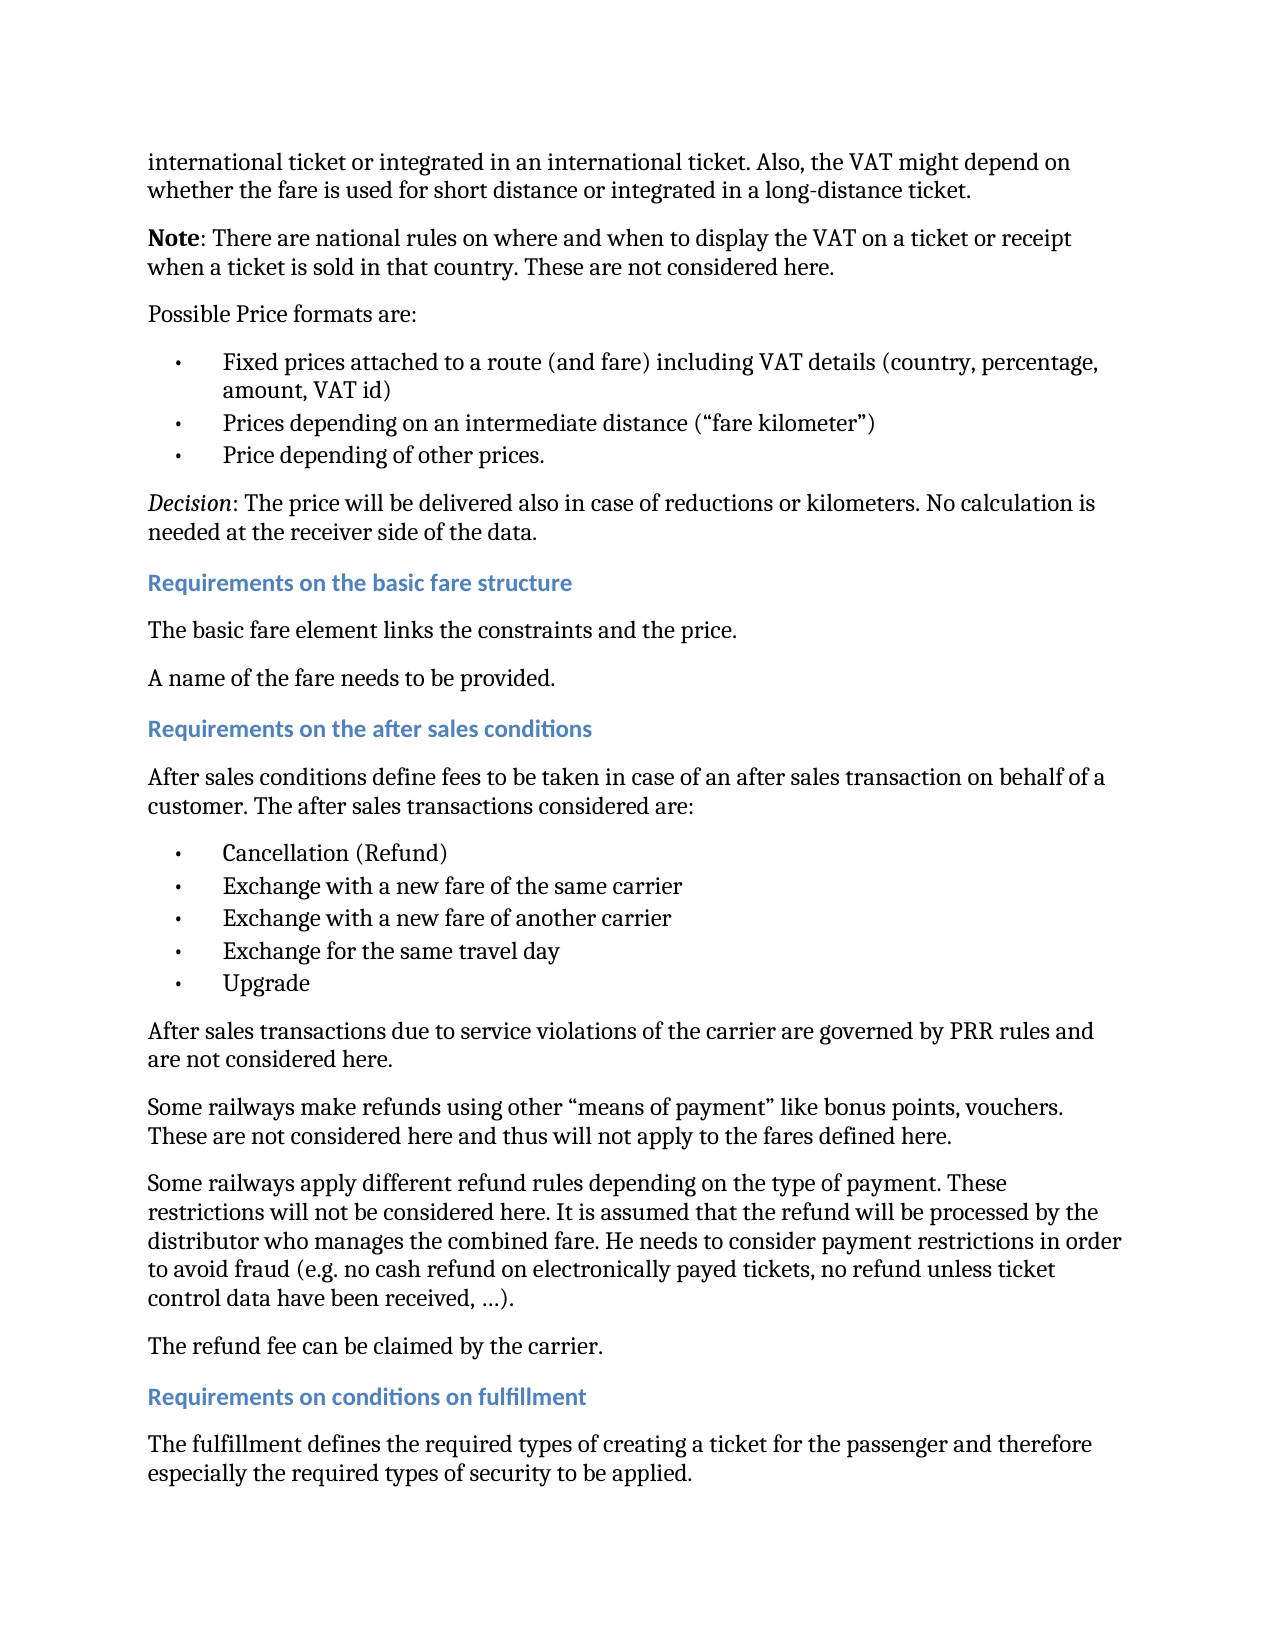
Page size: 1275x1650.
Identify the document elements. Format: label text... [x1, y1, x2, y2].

text The fulfillment defines the required types of creating a ticket for the passenger and therefore especially the required types of security to be applied. [148, 1430, 1127, 1488]
list Exchange with a new fare of the same carrier [173, 872, 1127, 900]
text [148, 148, 1127, 205]
subtitle Requirements on the basic fare structure [148, 567, 1127, 598]
list Fixed prices attached to a route (and fare) including VAT details (country, percentage, amount, VAT id) [173, 348, 1127, 405]
list Exchange with a new fare of another carrier [173, 904, 1127, 933]
subtitle Requirements on the after sales conditions [148, 713, 1127, 744]
list Prices depending on an intermediate distance (“fare kilometer”) [173, 409, 1127, 438]
text Some railways apply different refund rules depending on the type of payment. These restrictions will not be considered here. It is assumed that the refund will be processed by the distributor who manages the combined fare. He needs to consider payment restrictions in order to avoid fraud (e.g. no cash refund on electronically payed tickets, no refund unless ticket control data have been received, …). [148, 1169, 1127, 1313]
list Exchange for the same travel day [173, 937, 1127, 965]
text Possible Price formats are: [148, 300, 1127, 329]
list Upgrade [173, 969, 1127, 998]
text Note: There are national rules on where and when to display the VAT on a ticket or receipt when a ticket is sold in that country. These are not considered here. [148, 224, 1127, 281]
text The refund fee can be claimed by the carrier. [148, 1332, 1127, 1360]
list Price depending of other prices. [173, 441, 1127, 470]
text Some railways make refunds using other “means of payment” like bonus points, vouchers. These are not considered here and thus will not apply to the fares defined here. [148, 1093, 1127, 1150]
subtitle Requirements on conditions on fulfillment [148, 1381, 1127, 1412]
text The basic fare element links the constraints and the price. [148, 616, 1127, 645]
text After sales conditions define fees to be taken in case of an after sales transaction on behalf of a customer. The after sales transactions considered are: [148, 763, 1127, 820]
text A name of the fare needs to be provided. [148, 664, 1127, 693]
list Cancellation (Refund) [173, 839, 1127, 868]
text Decision: The price will be delivered also in case of reductions or kilometers. No calculation is needed at the receiver side of the data. [148, 489, 1127, 546]
text After sales transactions due to service violations of the carrier are governed by PRR rules and are not considered here. [148, 1017, 1127, 1074]
